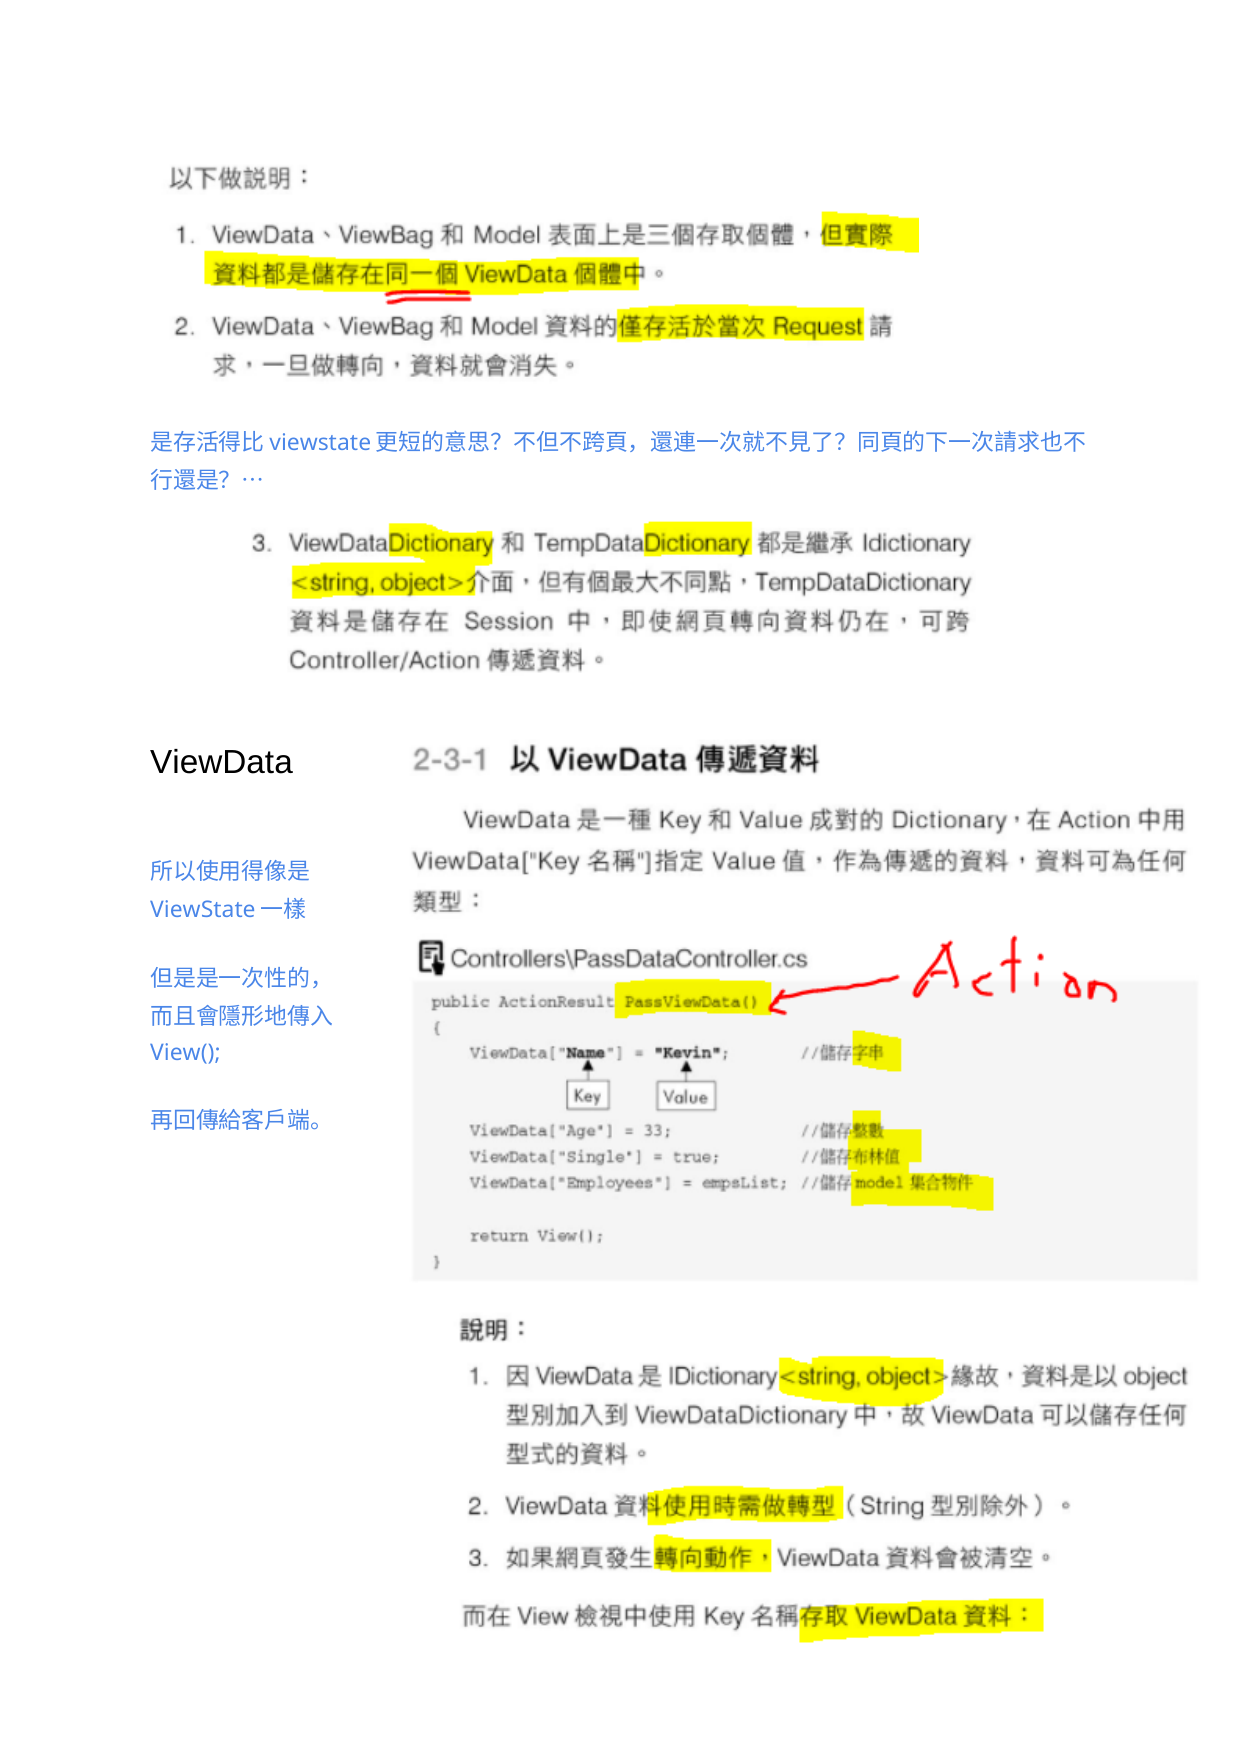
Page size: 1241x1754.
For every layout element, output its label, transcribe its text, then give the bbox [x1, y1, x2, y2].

subtitle ViewData [150, 742, 371, 780]
text 再回傳給客戶端。 [150, 1102, 371, 1135]
picture [150, 500, 989, 701]
text 所以使用得像是ViewState一樣 [150, 853, 371, 925]
text 但是是一次性的，而且會隱形地傳入View(); [150, 960, 371, 1067]
picture [150, 150, 919, 421]
picture [371, 729, 1205, 1649]
text 是存活得比viewstate更短的意思？不但不跨頁，還連一次就不見了？同頁的下一次請求也不行還是？… [150, 424, 1090, 496]
